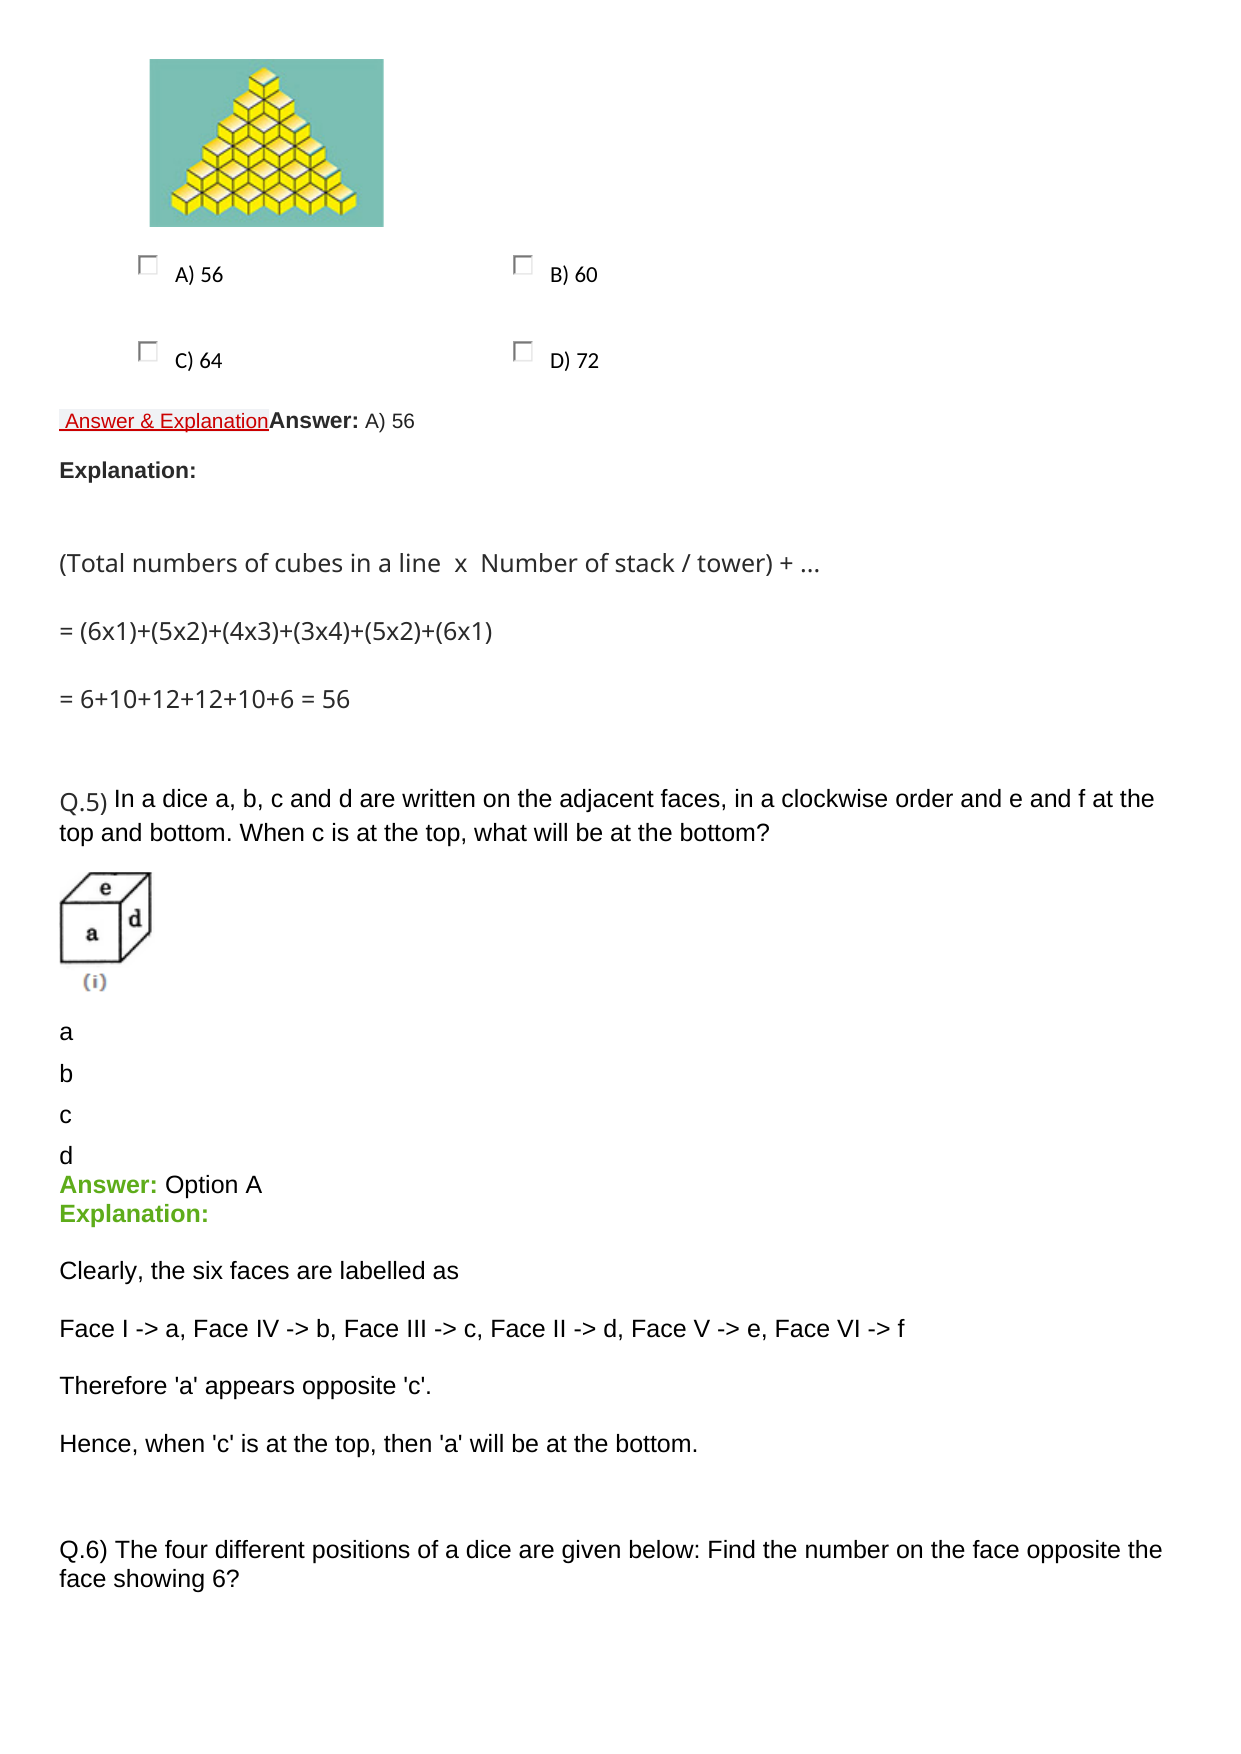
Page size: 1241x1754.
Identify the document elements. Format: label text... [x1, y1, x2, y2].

text Face I -> a, Face IV -> b, Face III -> c, Face II -> d, Face V -> e, Face VI -> f [59, 1305, 1181, 1342]
text Clearly, the six faces are labelled as [59, 1247, 1181, 1285]
text Answer: Option A [59, 1170, 1181, 1199]
text (Total numbers of cubes in a line x Number of stack / tower) + ... [59, 541, 1181, 579]
picture [59, 872, 155, 993]
text c [59, 1100, 1181, 1129]
table_header A) 56 [122, 234, 497, 320]
picture [149, 59, 384, 227]
table_cell D) 72 [497, 320, 872, 407]
text Q.6) The four different positions of a dice are given below: Find the number on the face opposite the face showing 6? [59, 1535, 1181, 1592]
text b [59, 1059, 1181, 1087]
text a [59, 1017, 1181, 1046]
text Q.5) In a dice a, b, c and d are written on the adjacent faces, in a clockwise order and e and f at the top and bottom. When c is at the top, what will be at the bottom? [59, 784, 1181, 847]
text = 6+10+12+12+10+6 = 56 [59, 677, 1181, 716]
text Therefore 'a' appears opposite 'c'. [59, 1362, 1181, 1400]
text Hence, when 'c' is at the top, then 'a' will be at the bottom. [59, 1420, 1181, 1457]
text Explanation: [59, 1199, 1181, 1227]
table_cell C) 64 [122, 320, 497, 407]
text d [59, 1141, 1181, 1170]
text Answer & ExplanationAnswer: A) 56 Explanation: [59, 407, 1181, 511]
text = (6x1)+(5x2)+(4x3)+(3x4)+(5x2)+(6x1) [59, 609, 1181, 648]
table_header B) 60 [497, 234, 872, 320]
